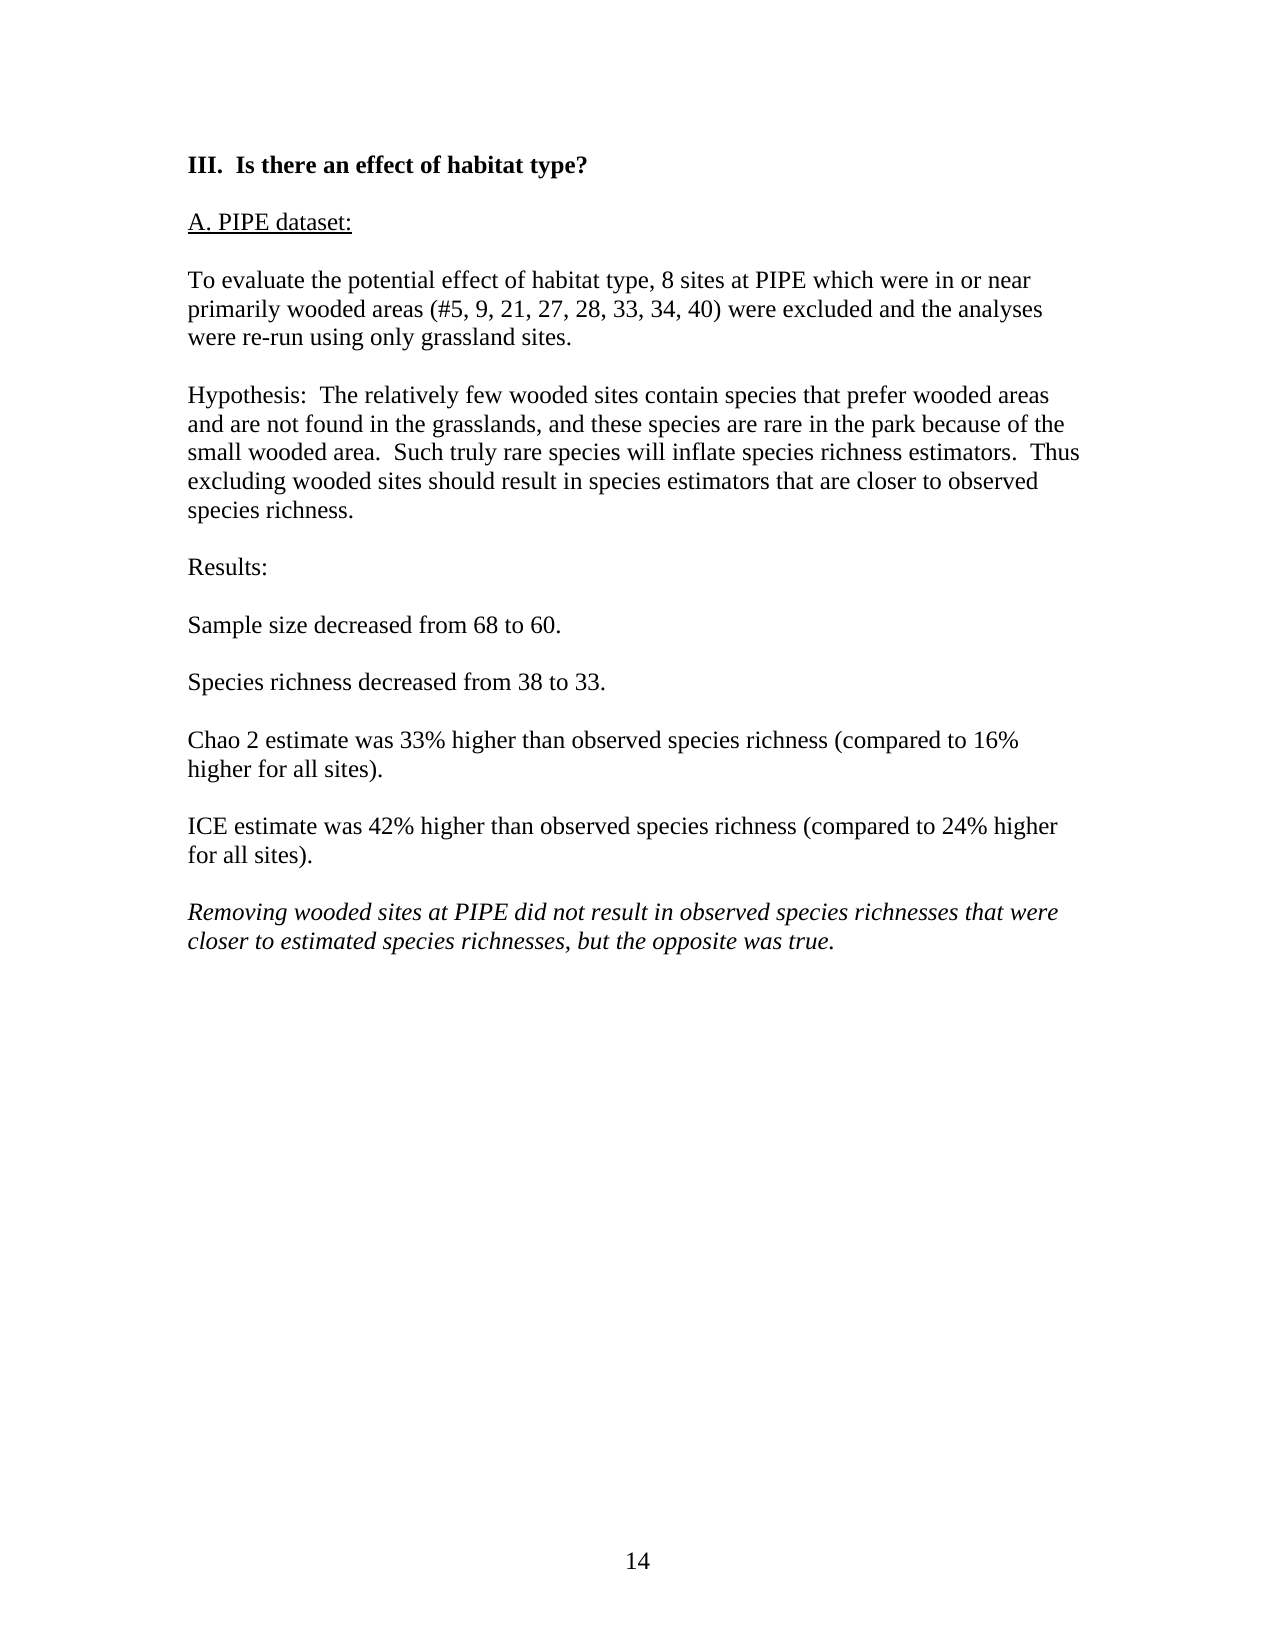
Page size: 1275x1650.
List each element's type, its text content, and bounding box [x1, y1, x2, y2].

text ICE estimate was 42% higher than observed species richness (compared to 24% higher for all sites). [187, 811, 1087, 869]
text Results: [187, 552, 1087, 581]
text Species richness decreased from 38 to 33. [187, 667, 1087, 696]
text A. PIPE dataset: [187, 207, 1087, 236]
text Chao 2 estimate was 33% higher than observed species richness (compared to 16% higher for all sites). [187, 725, 1087, 782]
text To evaluate the potential effect of habitat type, 8 sites at PIPE which were in or near primarily wooded areas (#5, 9, 21, 27, 28, 33, 34, 40) were excluded and the analyses were re-run using only grassland sites. [187, 265, 1087, 351]
text Sample size decreased from 68 to 60. [187, 610, 1087, 639]
text III. Is there an effect of habitat type? [187, 150, 1087, 179]
text Removing wooded sites at PIPE did not result in observed species richnesses that were closer to estimated species richnesses, but the opposite was true. [187, 897, 1087, 955]
text Hypothesis: The relatively few wooded sites contain species that prefer wooded areas and are not found in the grasslands, and these species are rare in the park because of the small wooded area. Such truly rare species will inflate species richness estimators. Thus excluding wooded sites should result in species estimators that are closer to observed species richness. [187, 380, 1087, 524]
